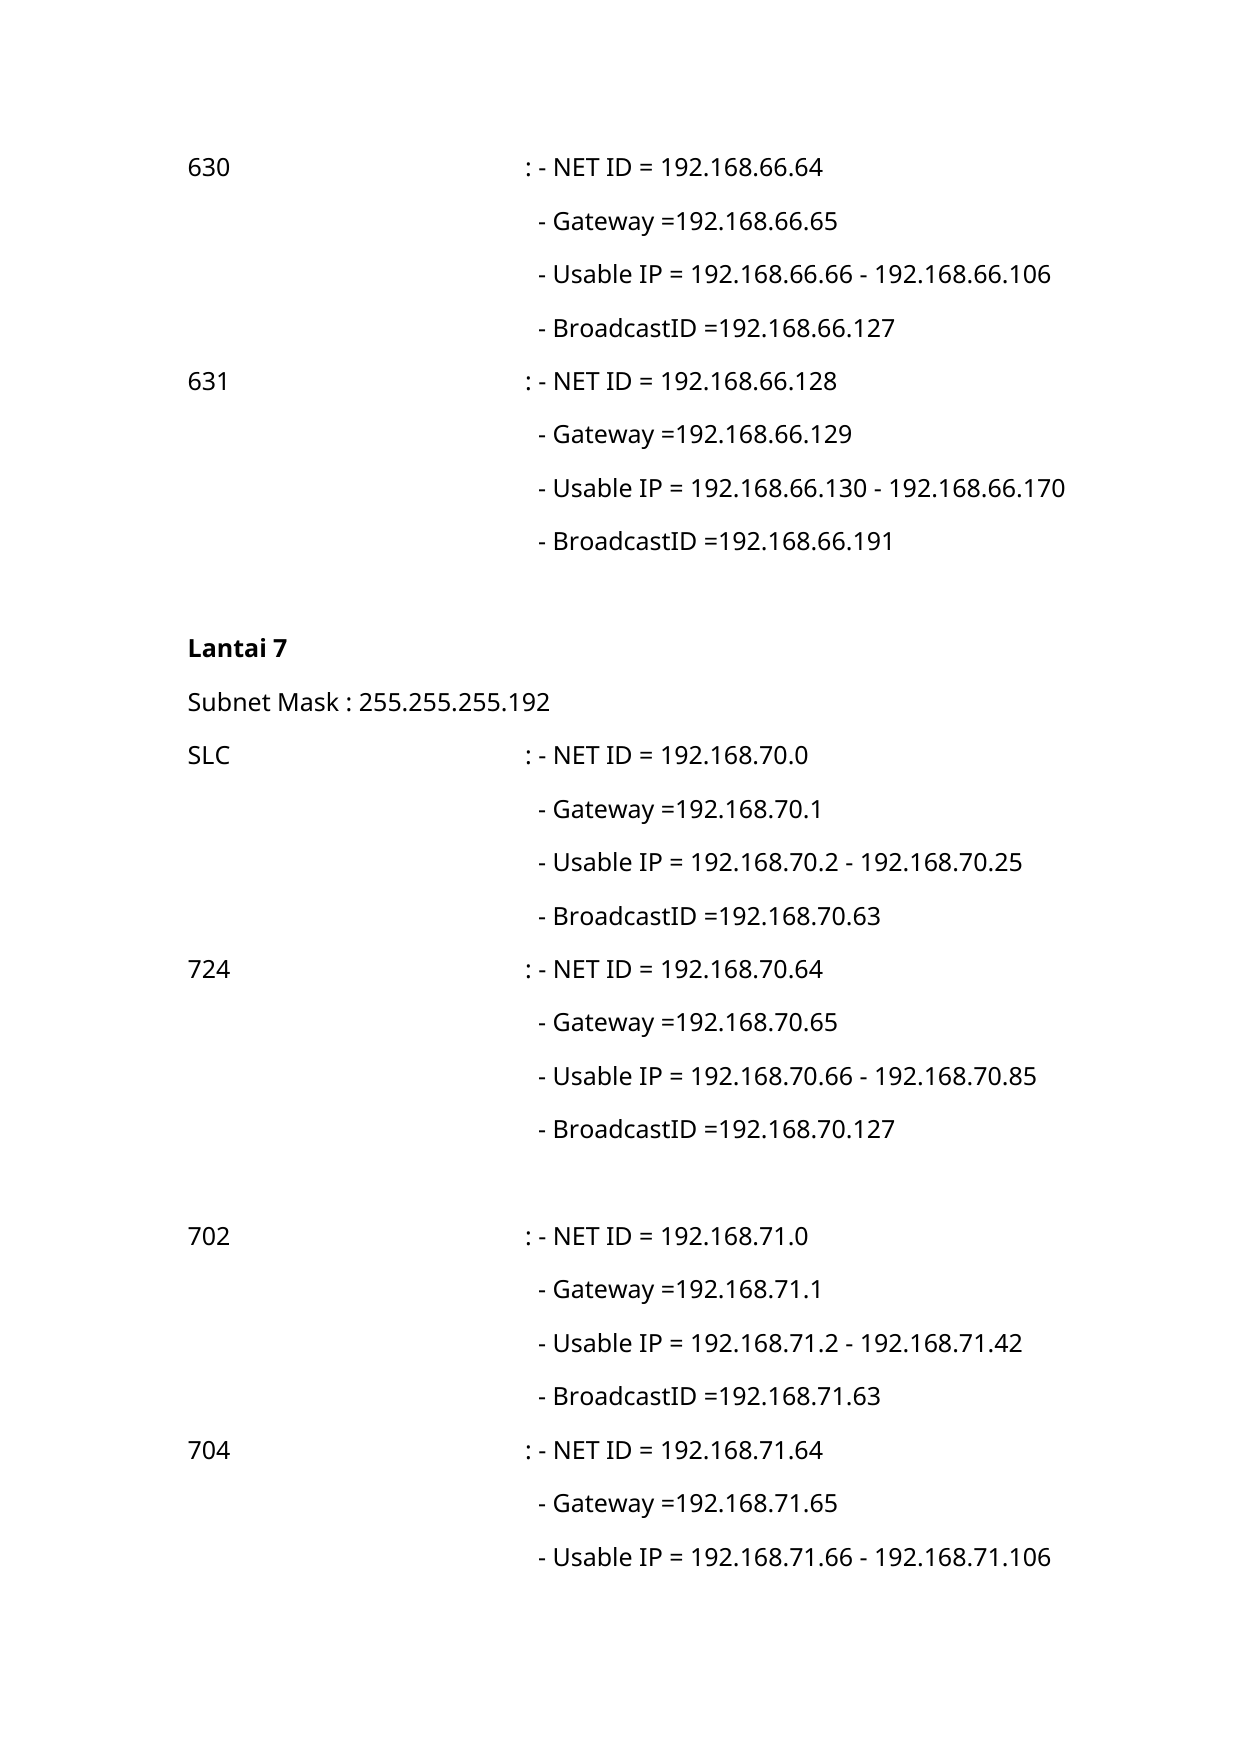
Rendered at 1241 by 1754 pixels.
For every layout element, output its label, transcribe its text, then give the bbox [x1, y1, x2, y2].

text - Usable IP = 192.168.66.66 - 192.168.66.106 [187, 257, 1090, 291]
text - Usable IP = 192.168.66.130 - 192.168.66.170 [187, 471, 1090, 505]
text - BroadcastID =192.168.66.127 [187, 310, 1090, 344]
text - BroadcastID =192.168.70.127 [187, 1112, 1090, 1146]
text - BroadcastID =192.168.66.191 [187, 524, 1090, 558]
text - Gateway =192.168.66.129 [187, 417, 1090, 451]
text 631 : - NET ID = 192.168.66.128 [187, 364, 1090, 398]
text - Usable IP = 192.168.71.66 - 192.168.71.106 [187, 1539, 1090, 1573]
text Subnet Mask : 255.255.255.192 [187, 684, 1090, 718]
text - Usable IP = 192.168.70.66 - 192.168.70.85 [187, 1058, 1090, 1092]
text 704 : - NET ID = 192.168.71.64 [187, 1432, 1090, 1467]
text 630 : - NET ID = 192.168.66.64 [187, 150, 1090, 184]
text 724 : - NET ID = 192.168.70.64 [187, 952, 1090, 986]
text - Gateway =192.168.70.65 [187, 1005, 1090, 1039]
text - Gateway =192.168.66.65 [187, 203, 1090, 237]
text - BroadcastID =192.168.71.63 [187, 1379, 1090, 1413]
text - Usable IP = 192.168.70.2 - 192.168.70.25 [187, 845, 1090, 879]
text - Gateway =192.168.71.65 [187, 1486, 1090, 1520]
text - Gateway =192.168.70.1 [187, 791, 1090, 825]
text 702 : - NET ID = 192.168.71.0 [187, 1219, 1090, 1253]
text SLC : - NET ID = 192.168.70.0 [187, 738, 1090, 772]
text - BroadcastID =192.168.70.63 [187, 898, 1090, 932]
text - Gateway =192.168.71.1 [187, 1272, 1090, 1306]
text Lantai 7 [187, 631, 1090, 665]
text - Usable IP = 192.168.71.2 - 192.168.71.42 [187, 1326, 1090, 1360]
